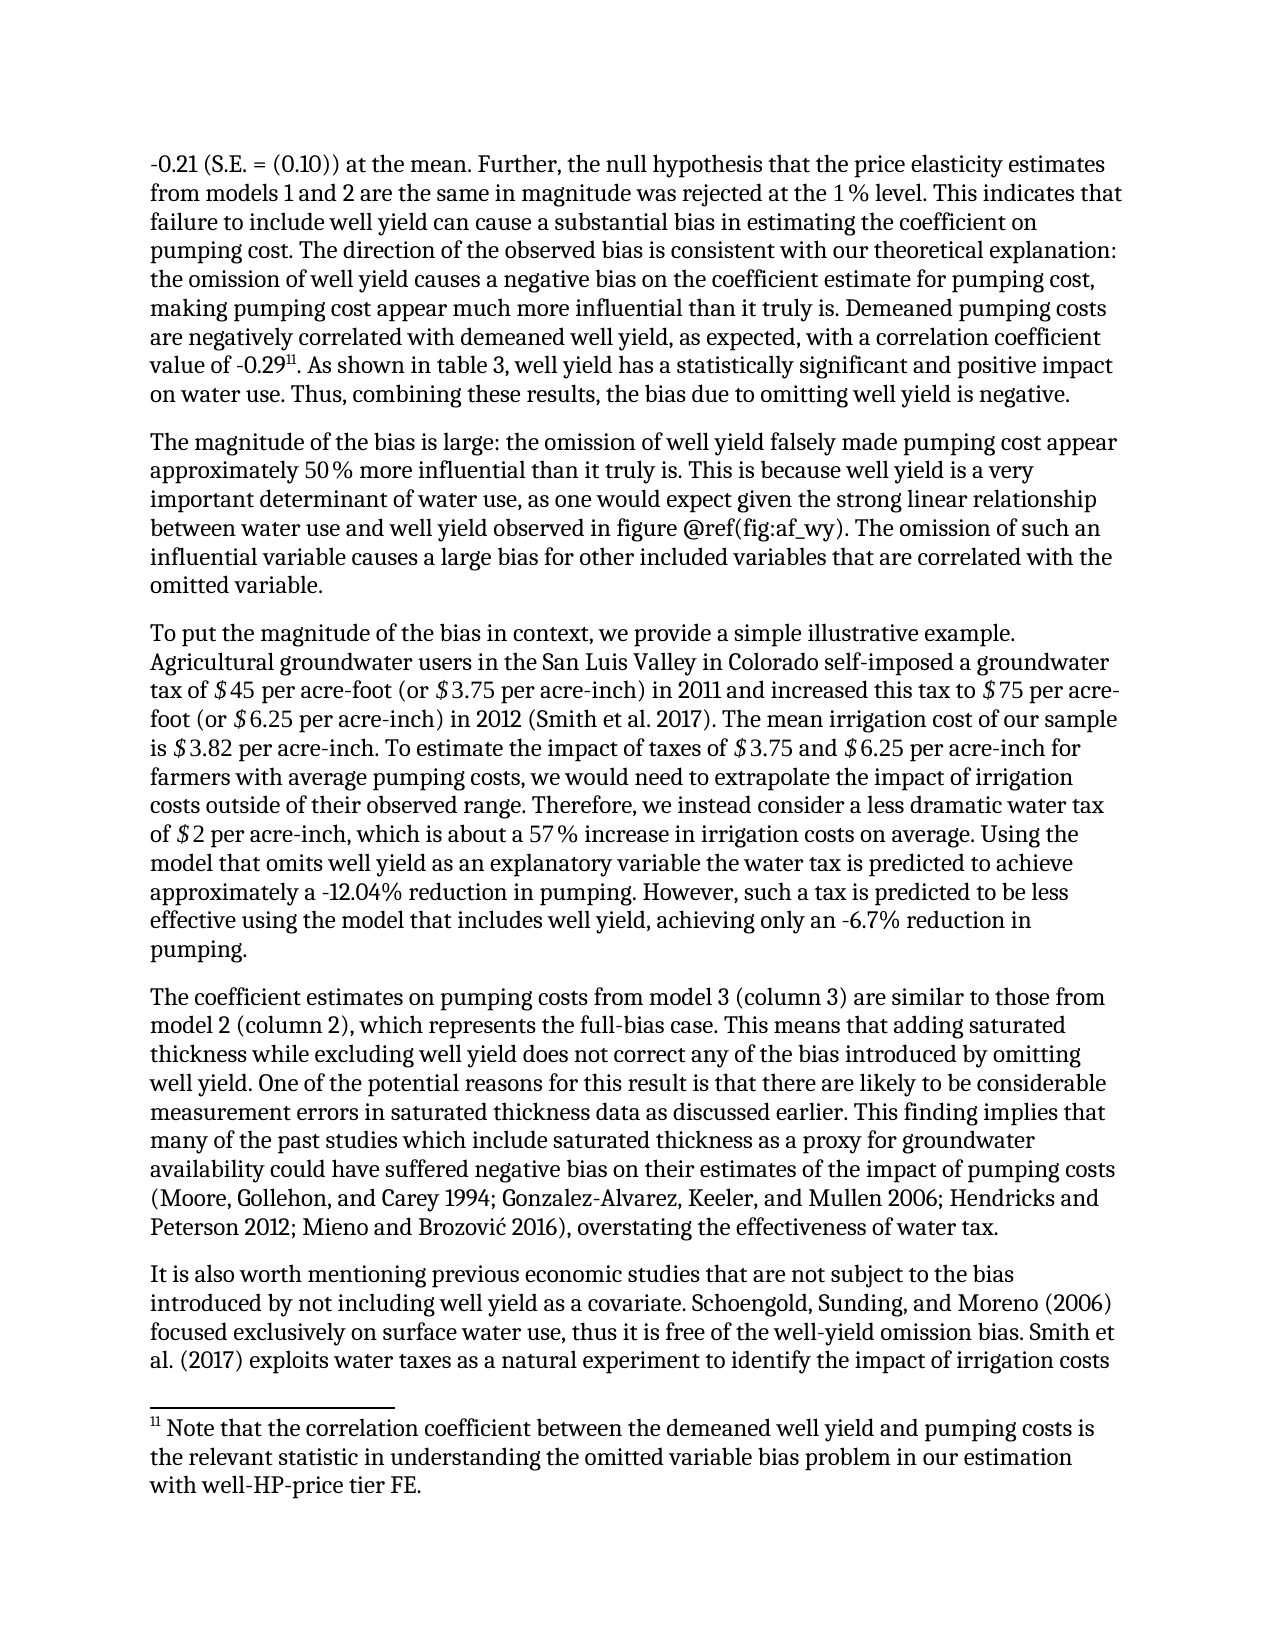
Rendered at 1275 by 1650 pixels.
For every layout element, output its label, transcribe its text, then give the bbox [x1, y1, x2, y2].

text The coefficient estimates on pumping costs from model 3 (column 3) are similar to those from model 2 (column 2), which represents the full-bias case. This means that adding saturated thickness while excluding well yield does not correct any of the bias introduced by omitting well yield. One of the potential reasons for this result is that there are likely to be considerable measurement errors in saturated thickness data as discussed earlier. This finding implies that many of the past studies which include saturated thickness as a proxy for groundwater availability could have suffered negative bias on their estimates of the impact of pumping costs (Moore, Gollehon, and Carey 1994; Gonzalez-Alvarez, Keeler, and Mullen 2006; Hendricks and Peterson 2012; Mieno and Brozović 2016), overstating the effectiveness of water tax. [150, 982, 1125, 1241]
text The magnitude of the bias is large: the omission of well yield falsely made pumping cost appear approximately more influential than it truly is. This is because well yield is a very important determinant of water use, as one would expect given the strong linear relationship between water use and well yield observed in figure @ref(fig:af_wy). The omission of such an influential variable causes a large bias for other included variables that are correlated with the omitted variable. [150, 427, 1125, 600]
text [150, 1260, 1125, 1375]
text To put the magnitude of the bias in context, we provide a simple illustrative example. Agricultural groundwater users in the San Luis Valley in Colorado self-imposed a groundwater tax of per acre-foot (or per acre-inch) in 2011 and increased this tax to per acre-foot (or per acre-inch) in 2012 (Smith et al. 2017). The mean irrigation cost of our sample is per acre-inch. To estimate the impact of taxes of and per acre-inch for farmers with average pumping costs, we would need to extrapolate the impact of irrigation costs outside of their observed range. Therefore, we instead consider a less dramatic water tax of per acre-inch, which is about a increase in irrigation costs on average. Using the model that omits well yield as an explanatory variable the water tax is predicted to achieve approximately a -12.04% reduction in pumping. However, such a tax is predicted to be less effective using the model that includes well yield, achieving only an -6.7% reduction in pumping. [150, 619, 1125, 964]
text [150, 150, 1125, 409]
